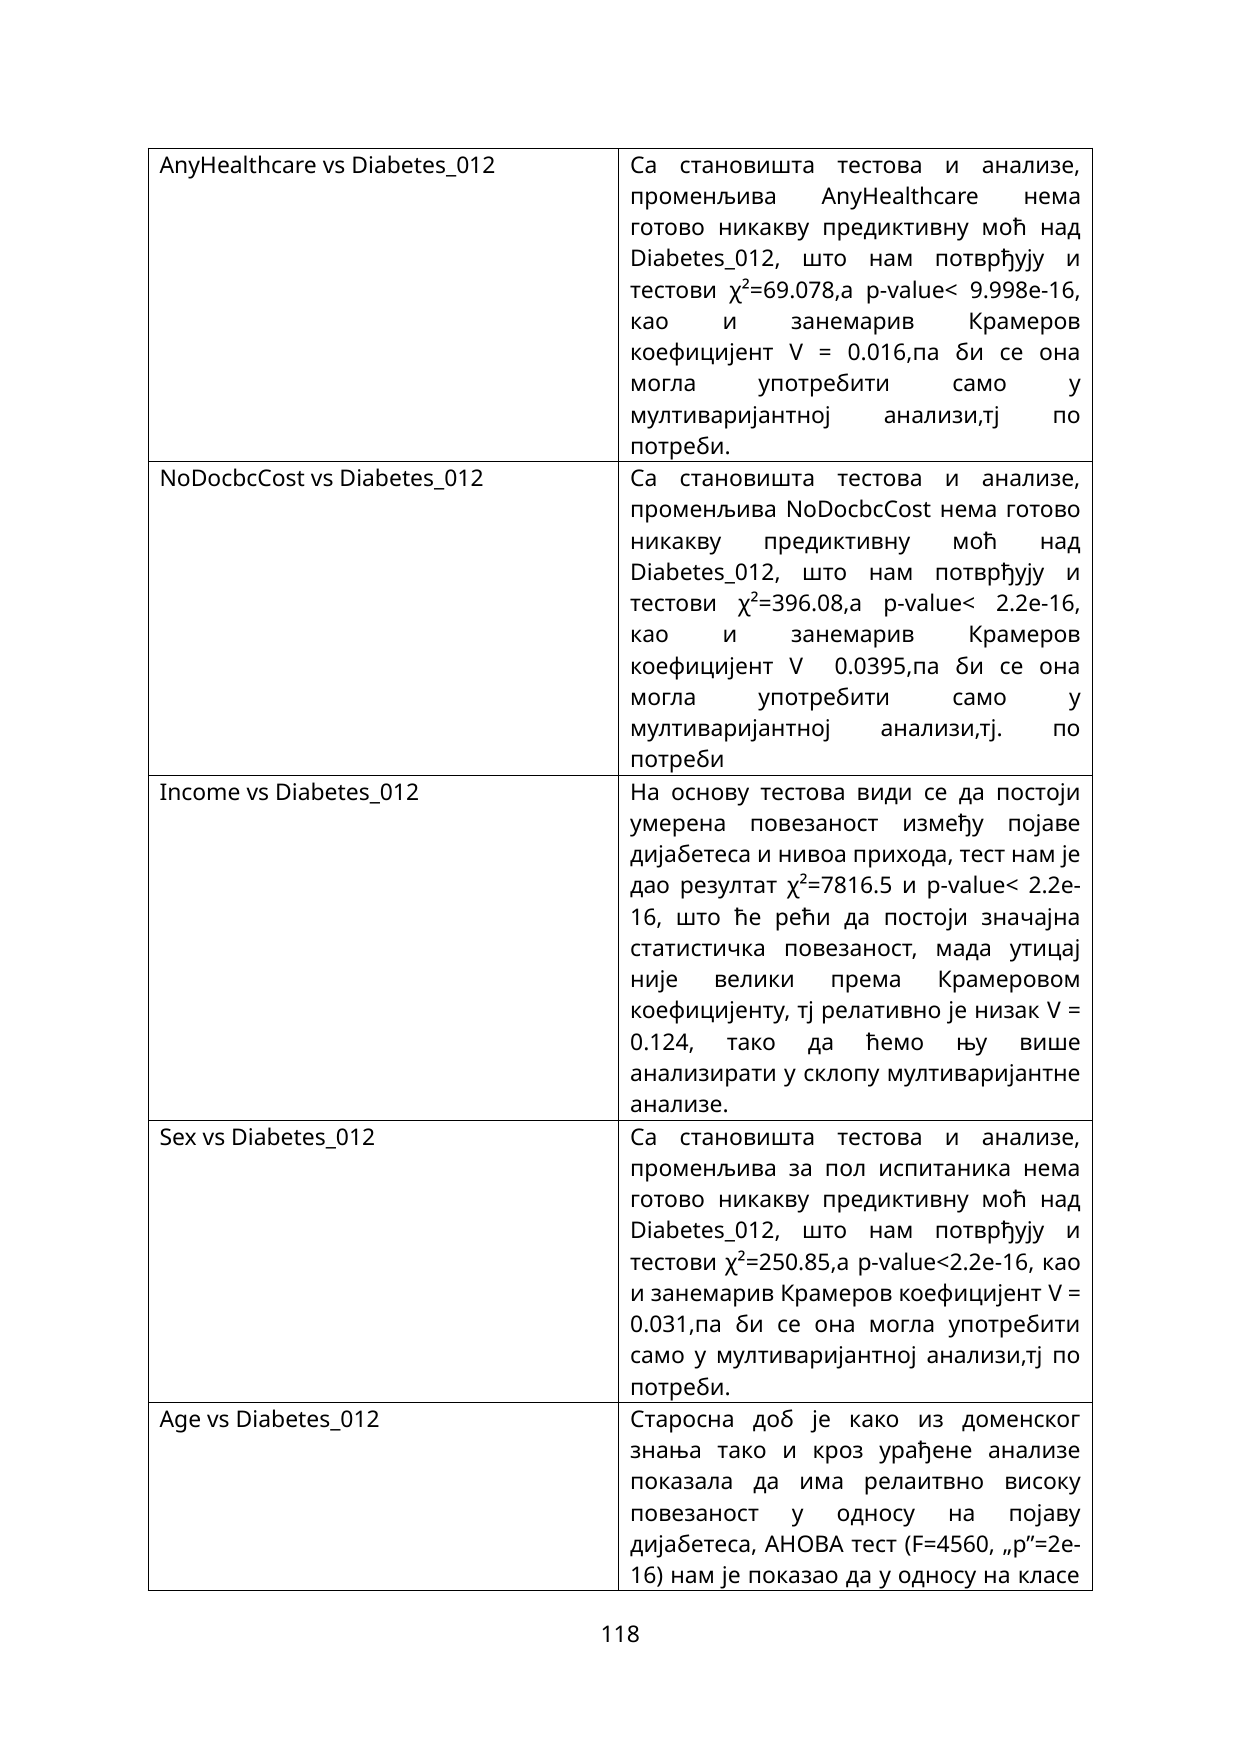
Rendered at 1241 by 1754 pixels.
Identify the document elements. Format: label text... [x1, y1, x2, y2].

table_cell NoDocbcCost vs Diabetes_012 [149, 462, 618, 775]
table_cell Sex vs Diabetes_012 [149, 1121, 618, 1402]
table_cell Са становишта тестова и анализе, променљива AnyHealthcare нема готово никакву предиктивну моћ над Diabetes_012, што нам потврђују и тестови χ²=69.078,a p-value< 9.998e-16, као и занемарив Крамеров коефицијент V = 0.016,па би се она могла употребити само у мултиваријантној анализи,тј по потреби. [619, 149, 1092, 461]
table_cell Age vs Diabetes_012 [149, 1403, 618, 1590]
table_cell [619, 1403, 1092, 1590]
table_cell Income vs Diabetes_012 [149, 776, 618, 1119]
table_cell На основу тестова види се да постоји умерена повезаност између појаве дијабетеса и нивоа прихода, тест нам је дао резултат χ²=7816.5 и p-value< 2.2e-16, што ће рећи да постоји значајна статистичка повезаност, мада утицај није велики према Крамеровом коефицијенту, тј релативно је низак V = 0.124, тако да ћемо њу више анализирати у склопу мултиваријантне анализе. [619, 776, 1092, 1119]
table_cell Са становишта тестова и анализе, променљива NoDocbcCost нема готово никакву предиктивну моћ над Diabetes_012, што нам потврђују и тестови χ²=396.08,a p-value< 2.2e-16, као и занемарив Крамеров коефицијент V 0.0395,па би се она могла употребити само у мултиваријантној анализи,тј. по потреби [619, 462, 1092, 775]
table_cell AnyHealthcare vs Diabetes_012 [149, 149, 618, 461]
table_cell Са становишта тестова и анализе, променљива за пол испитаника нема готово никакву предиктивну моћ над Diabetes_012, што нам потврђују и тестови χ²=250.85,a p-value<2.2e-16, као и занемарив Крамеров коефицијент V = 0.031,па би се она могла употребити само у мултиваријантној анализи,тј по потреби. [619, 1121, 1092, 1402]
